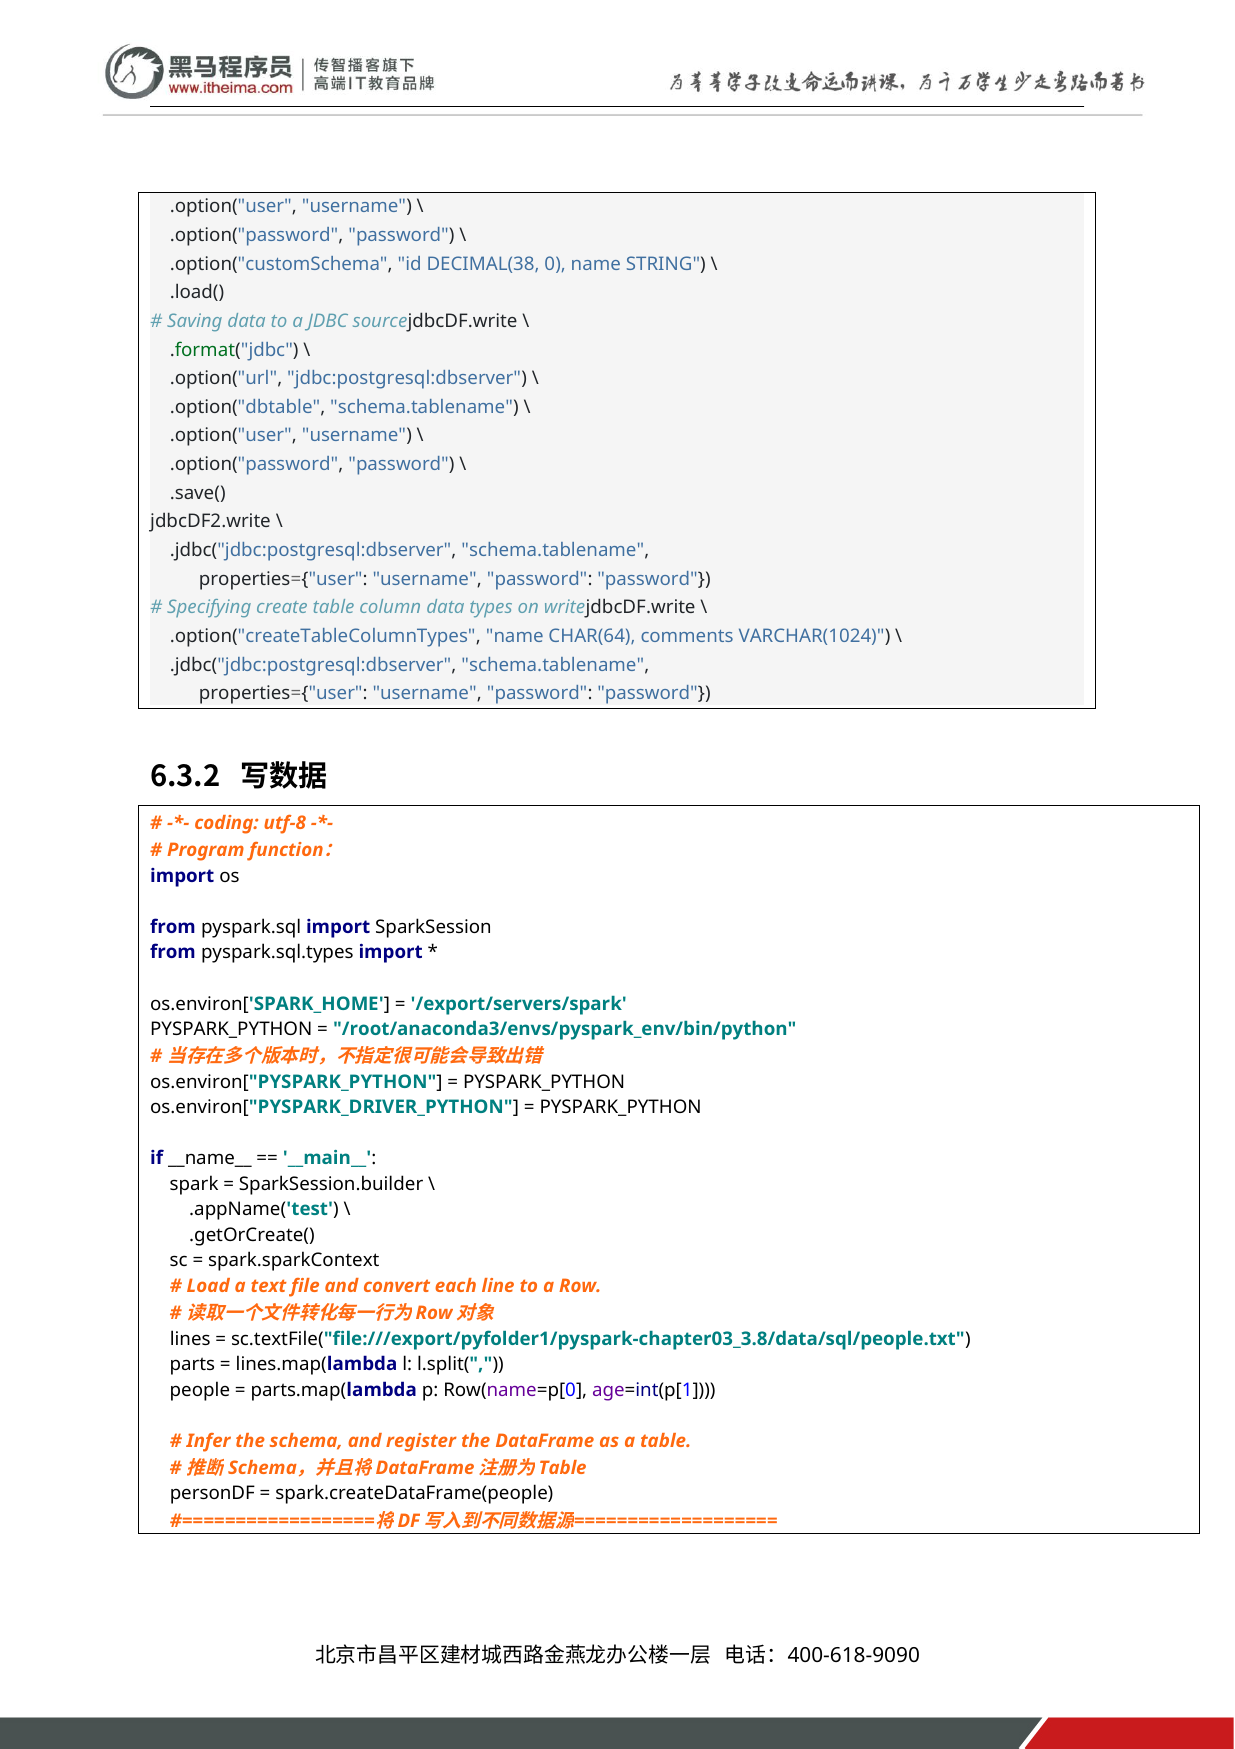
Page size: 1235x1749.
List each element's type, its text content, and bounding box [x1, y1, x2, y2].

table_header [139, 806, 1199, 1532]
subtitle 写数据 [150, 753, 1084, 795]
picture [0, 0, 1235, 123]
picture [0, 1658, 1234, 1749]
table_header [139, 193, 1095, 708]
